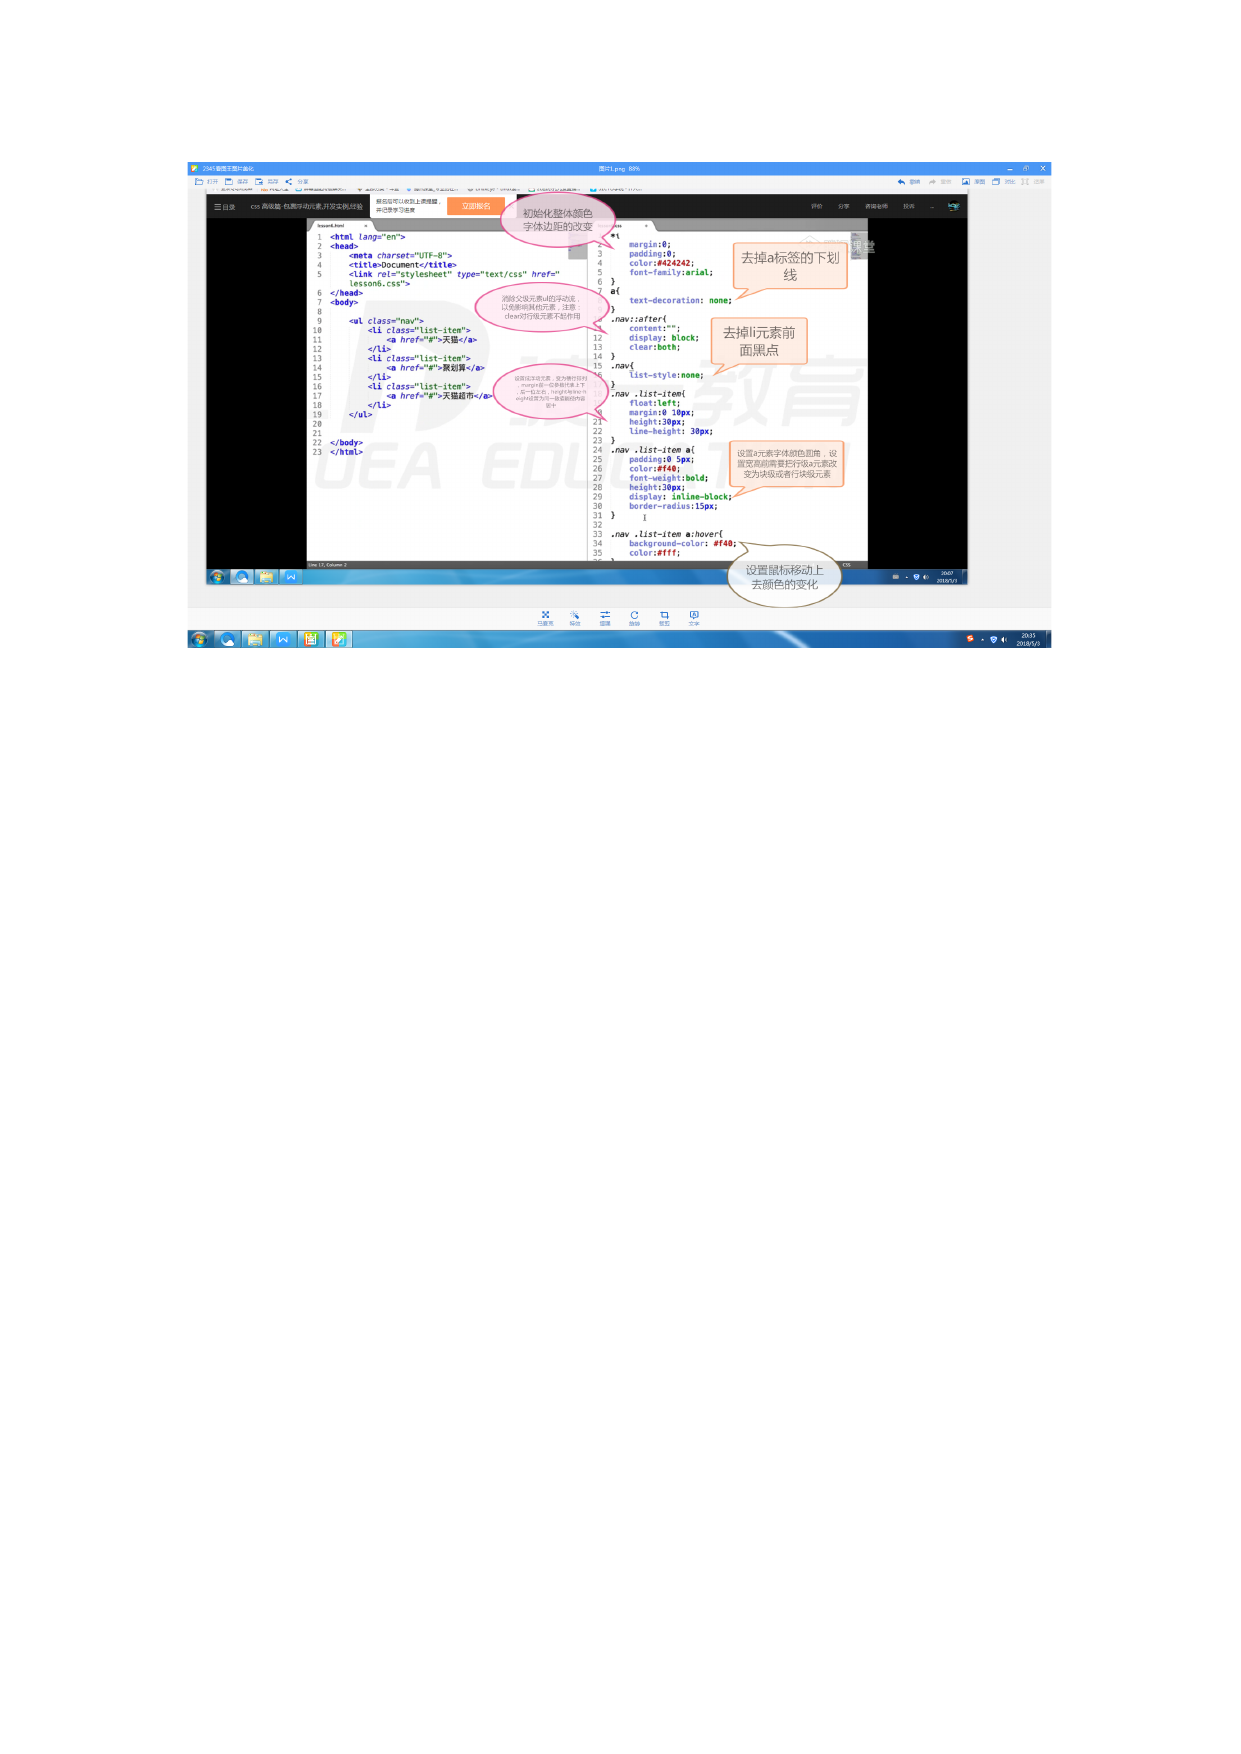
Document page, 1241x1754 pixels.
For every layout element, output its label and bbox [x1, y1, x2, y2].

picture [187, 162, 1052, 648]
